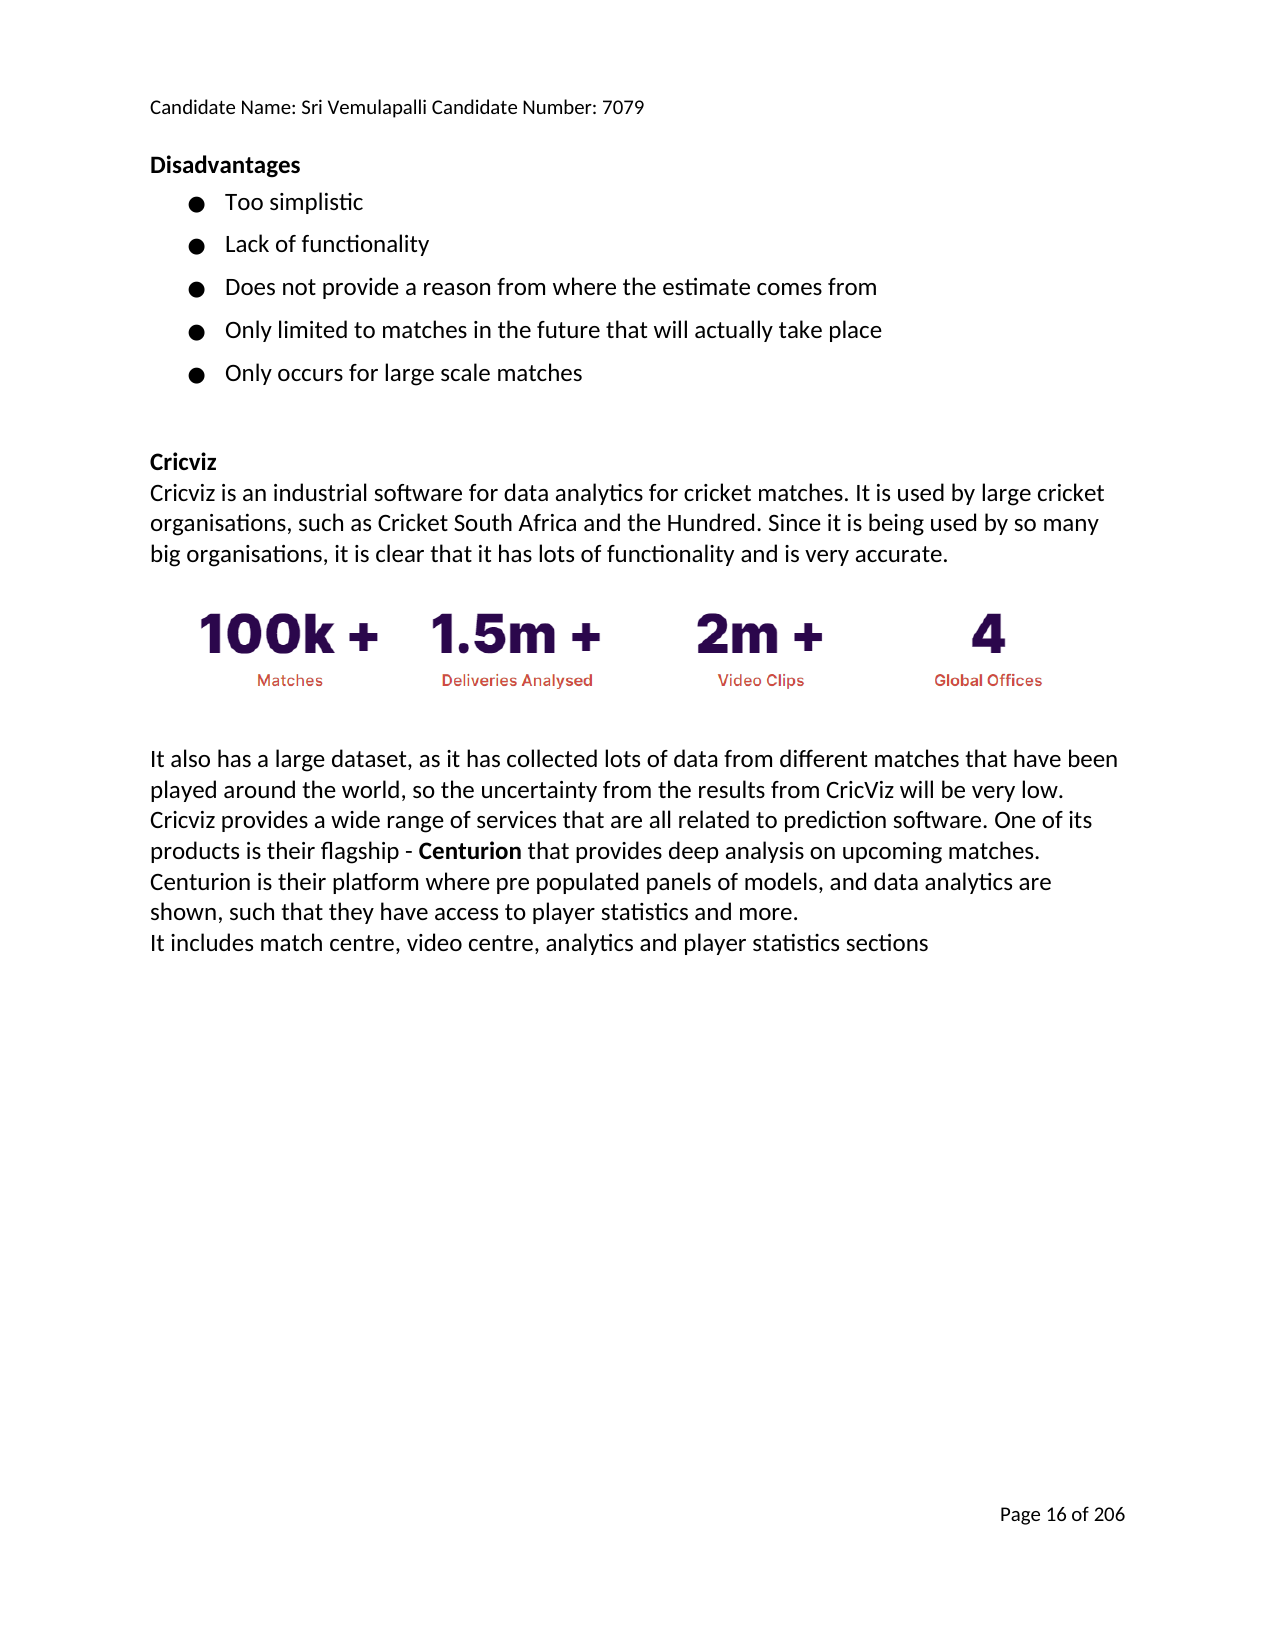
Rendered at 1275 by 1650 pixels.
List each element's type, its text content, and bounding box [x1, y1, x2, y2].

text Disadvantages [150, 149, 1125, 179]
text Cricviz [150, 447, 1125, 477]
list Too simplistic [187, 179, 1125, 222]
text Cricviz is an industrial software for data analytics for cricket matches. It is used by large cricket organisations, such as Cricket South Africa and the Hundred. Since it is being used by so many big organisations, it is clear that it has lots of functionality and is very accurate. [150, 477, 1125, 568]
list Only limited to matches in the future that will actually take place [187, 307, 1125, 350]
list Lack of functionality [187, 222, 1125, 265]
text Cricviz provides a wide range of services that are all related to prediction software. One of its products is their flagship - Centurion that provides deep analysis on upcoming matches. [150, 805, 1125, 866]
text It includes match centre, video centre, analytics and player statistics sections [150, 927, 1125, 957]
list Does not provide a reason from where the estimate comes from [187, 265, 1125, 307]
picture [150, 568, 1125, 744]
text Centurion is their platform where pre populated panels of models, and data analytics are shown, such that they have access to player statistics and more. [150, 866, 1125, 927]
text It also has a large dataset, as it has collected lots of data from different matches that have been played around the world, so the uncertainty from the results from CricViz will be very low. [150, 744, 1125, 805]
list Only occurs for large scale matches [187, 350, 1125, 393]
